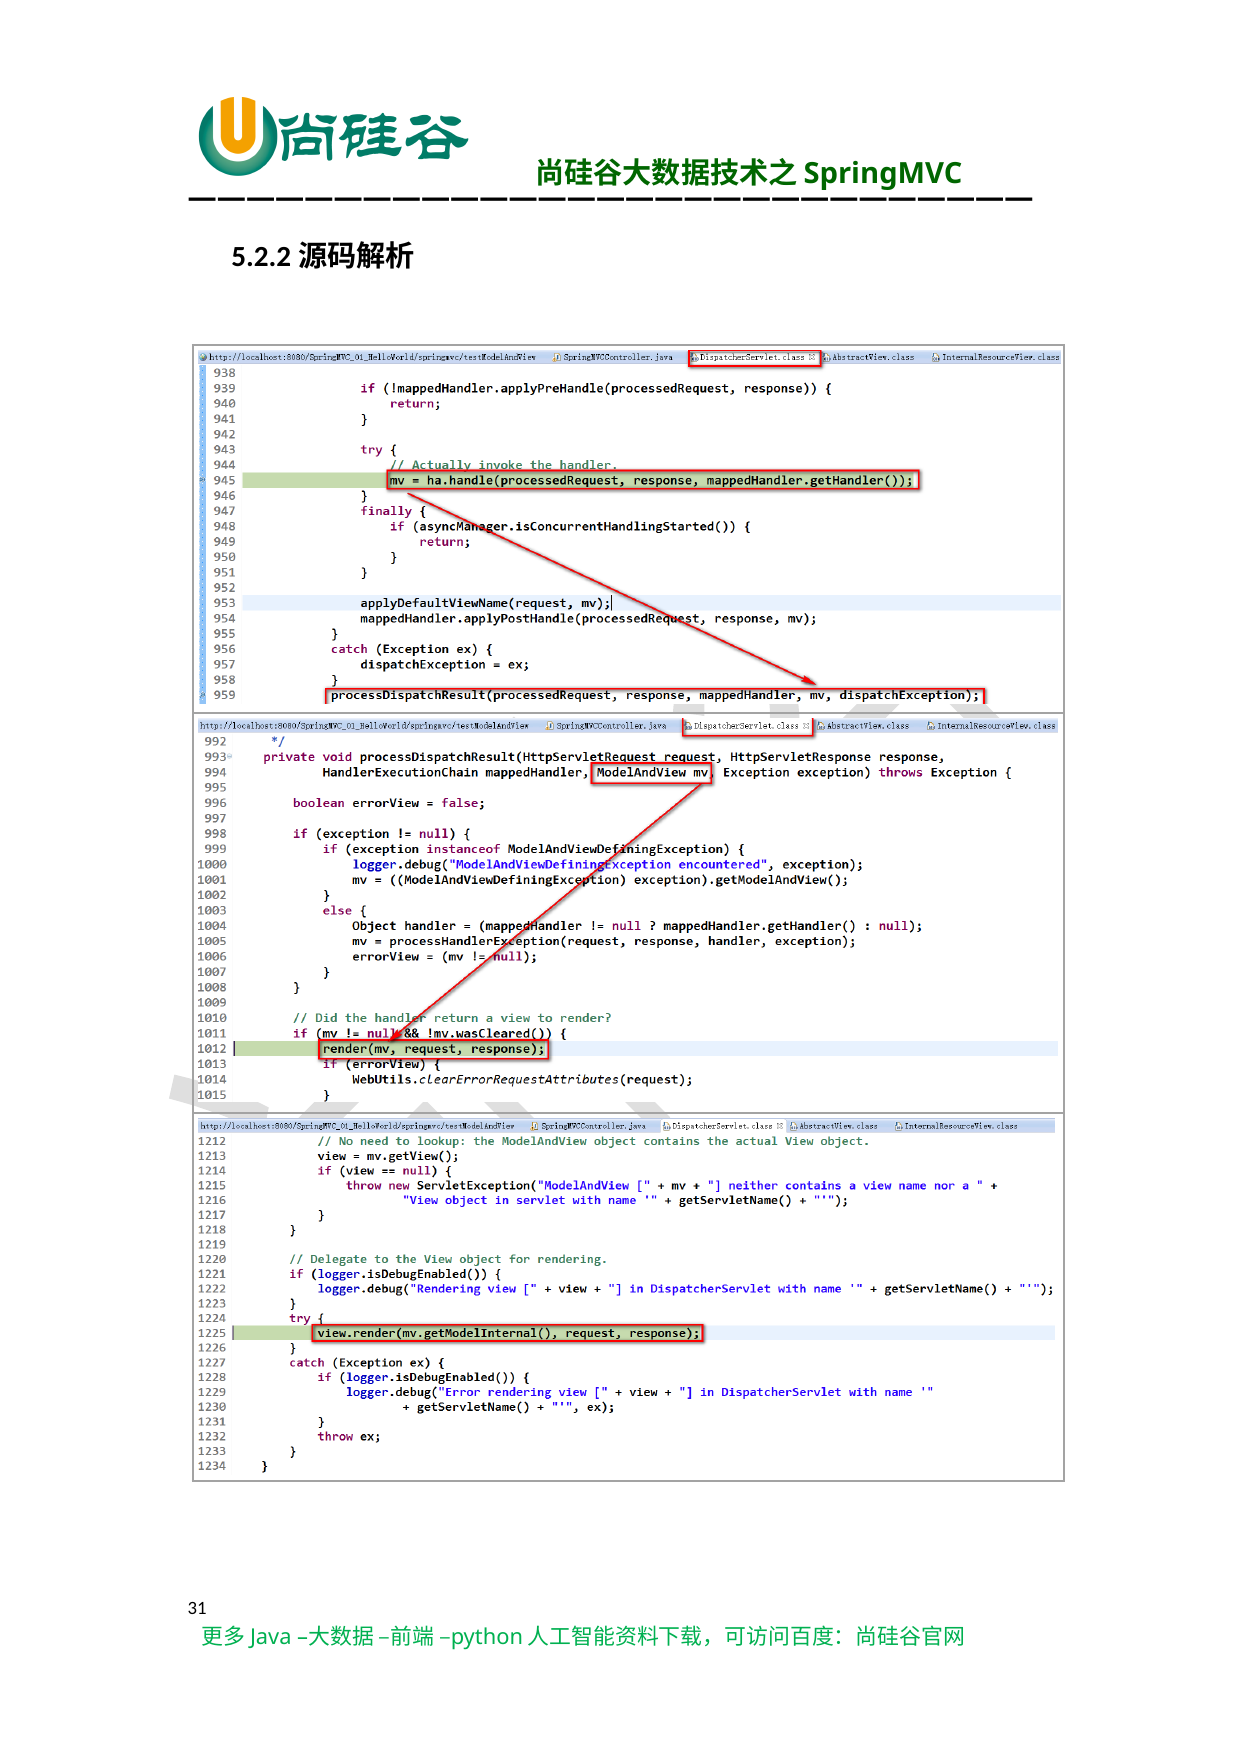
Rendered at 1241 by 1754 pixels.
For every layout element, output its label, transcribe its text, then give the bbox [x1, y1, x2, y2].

table_cell [194, 714, 1063, 1112]
picture [198, 1118, 1055, 1475]
picture [198, 350, 1061, 704]
picture [198, 718, 1058, 1102]
subtitle 5.2.2 源码解析 [187, 221, 1053, 286]
table_cell [194, 1114, 1063, 1480]
table_header [194, 346, 1063, 712]
picture [187, 88, 476, 184]
